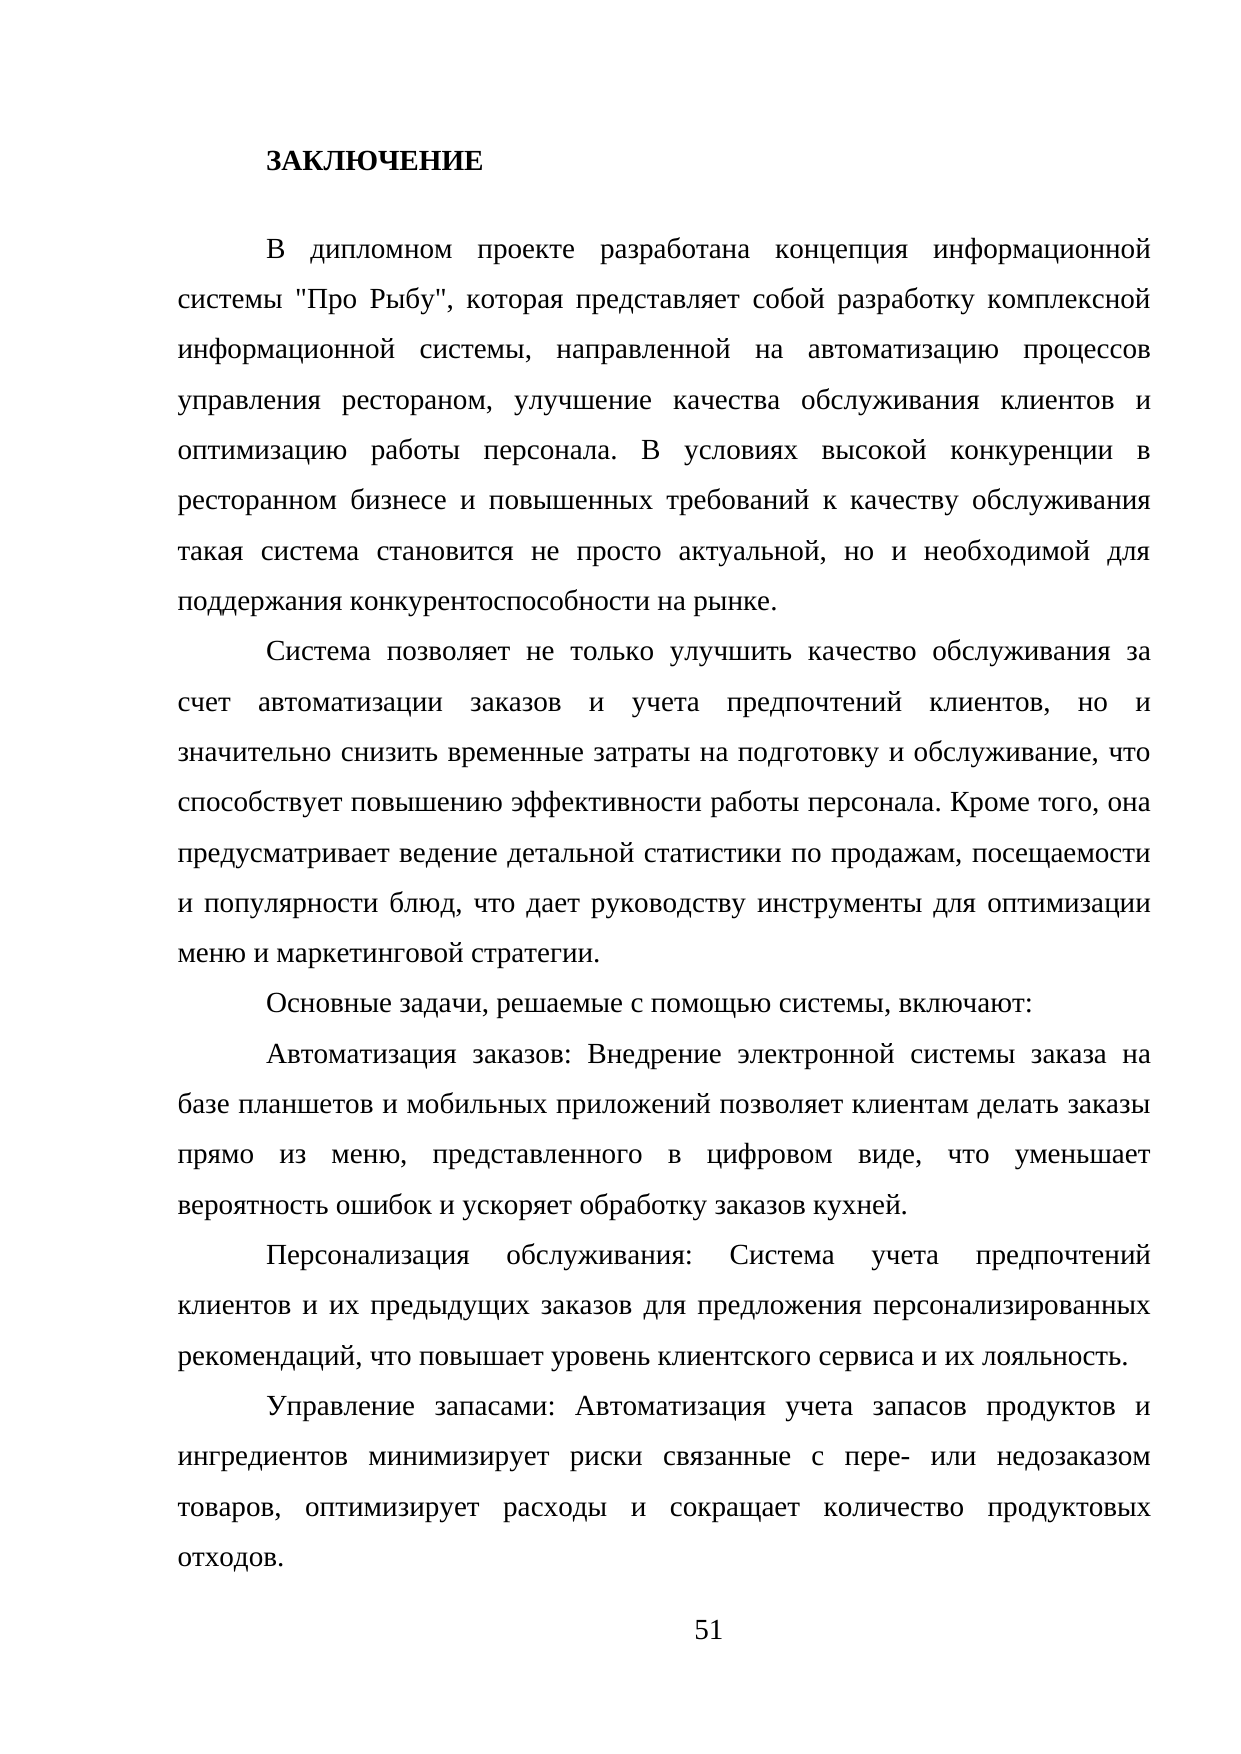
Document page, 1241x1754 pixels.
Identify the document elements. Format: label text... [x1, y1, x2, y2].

text Управление запасами: Автоматизация учета запасов продуктов и ингредиентов минимизирует риски связанные с пере- или недозаказом товаров, оптимизирует расходы и сокращает количество продуктовых отходов. [177, 1388, 1152, 1573]
text Персонализация обслуживания: Система учета предпочтений клиентов и их предыдущих заказов для предложения персонализированных рекомендаций, что повышает уровень клиентского сервиса и их лояльность. [177, 1237, 1152, 1371]
text Автоматизация заказов: Внедрение электронной системы заказа на базе планшетов и мобильных приложений позволяет клиентам делать заказы прямо из меню, представленного в цифровом виде, что уменьшает вероятность ошибок и ускоряет обработку заказов кухней. [177, 1036, 1152, 1220]
text Система позволяет не только улучшить качество обслуживания за счет автоматизации заказов и учета предпочтений клиентов, но и значительно снизить временные затраты на подготовку и обслуживание, что способствует повышению эффективности работы персонала. Кроме того, она предусматривает ведение детальной статистики по продажам, посещаемости и популярности блюд, что дает руководству инструменты для оптимизации меню и маркетинговой стратегии. [177, 633, 1152, 969]
text Основные задачи, решаемые с помощью системы, включают: [177, 986, 1152, 1019]
text В дипломном проекте разработана концепция информационной системы "Про Рыбу", которая представляет собой разработку комплексной информационной системы, направленной на автоматизацию процессов управления рестораном, улучшение качества обслуживания клиентов и оптимизацию работы персонала. В условиях высокой конкуренции в ресторанном бизнесе и повышенных требований к качеству обслуживания такая система становится не просто актуальной, но и необходимой для поддержания конкурентоспособности на рынке. [177, 231, 1152, 617]
subtitle ЗАКЛЮЧЕНИЕ [177, 143, 1152, 177]
